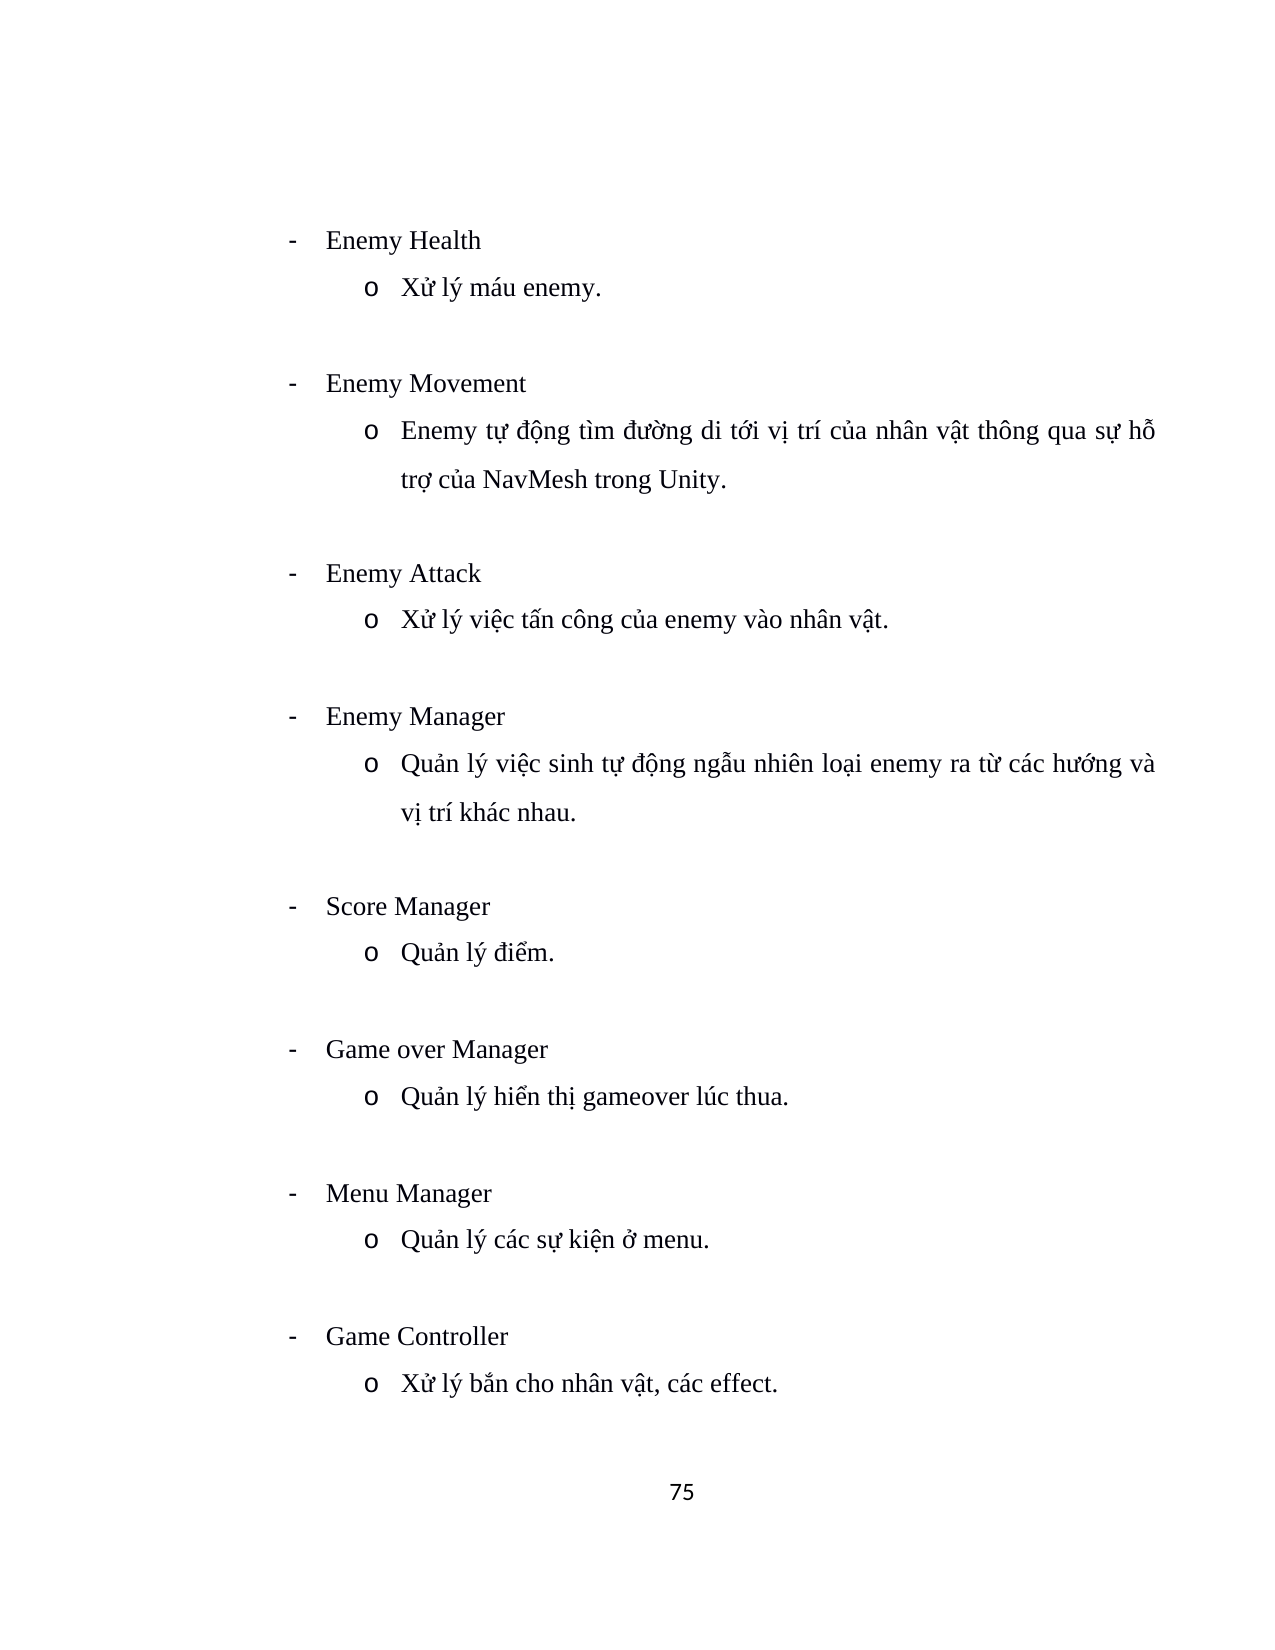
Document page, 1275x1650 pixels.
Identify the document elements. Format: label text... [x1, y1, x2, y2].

list Quản lý các sự kiện ở menu. [363, 1224, 1157, 1257]
list Enemy tự động tìm đường di tới vị trí của nhân vật thông qua sự hỗ trợ của NavMesh trong Unity. [363, 414, 1157, 494]
list Quản lý điểm. [363, 936, 1157, 970]
list Xử lý việc tấn công của enemy vào nhân vật. [363, 603, 1157, 637]
list Xử lý bắn cho nhân vật, các effect. [363, 1367, 1157, 1401]
list Quản lý hiển thị gameover lúc thua. [363, 1080, 1157, 1113]
list Enemy Manager [288, 700, 1157, 732]
list Game over Manager [288, 1033, 1157, 1064]
list Enemy Health [288, 224, 1157, 255]
list Enemy Attack [288, 557, 1157, 588]
list Quản lý việc sinh tự động ngẫu nhiên loại enemy ra từ các hướng và vị trí khác nhau. [363, 747, 1157, 827]
list Xử lý máu enemy. [363, 271, 1157, 304]
list Score Manager [288, 889, 1157, 921]
list Game Controller [288, 1320, 1157, 1352]
list Enemy Movement [288, 367, 1157, 399]
list Menu Manager [288, 1177, 1157, 1208]
